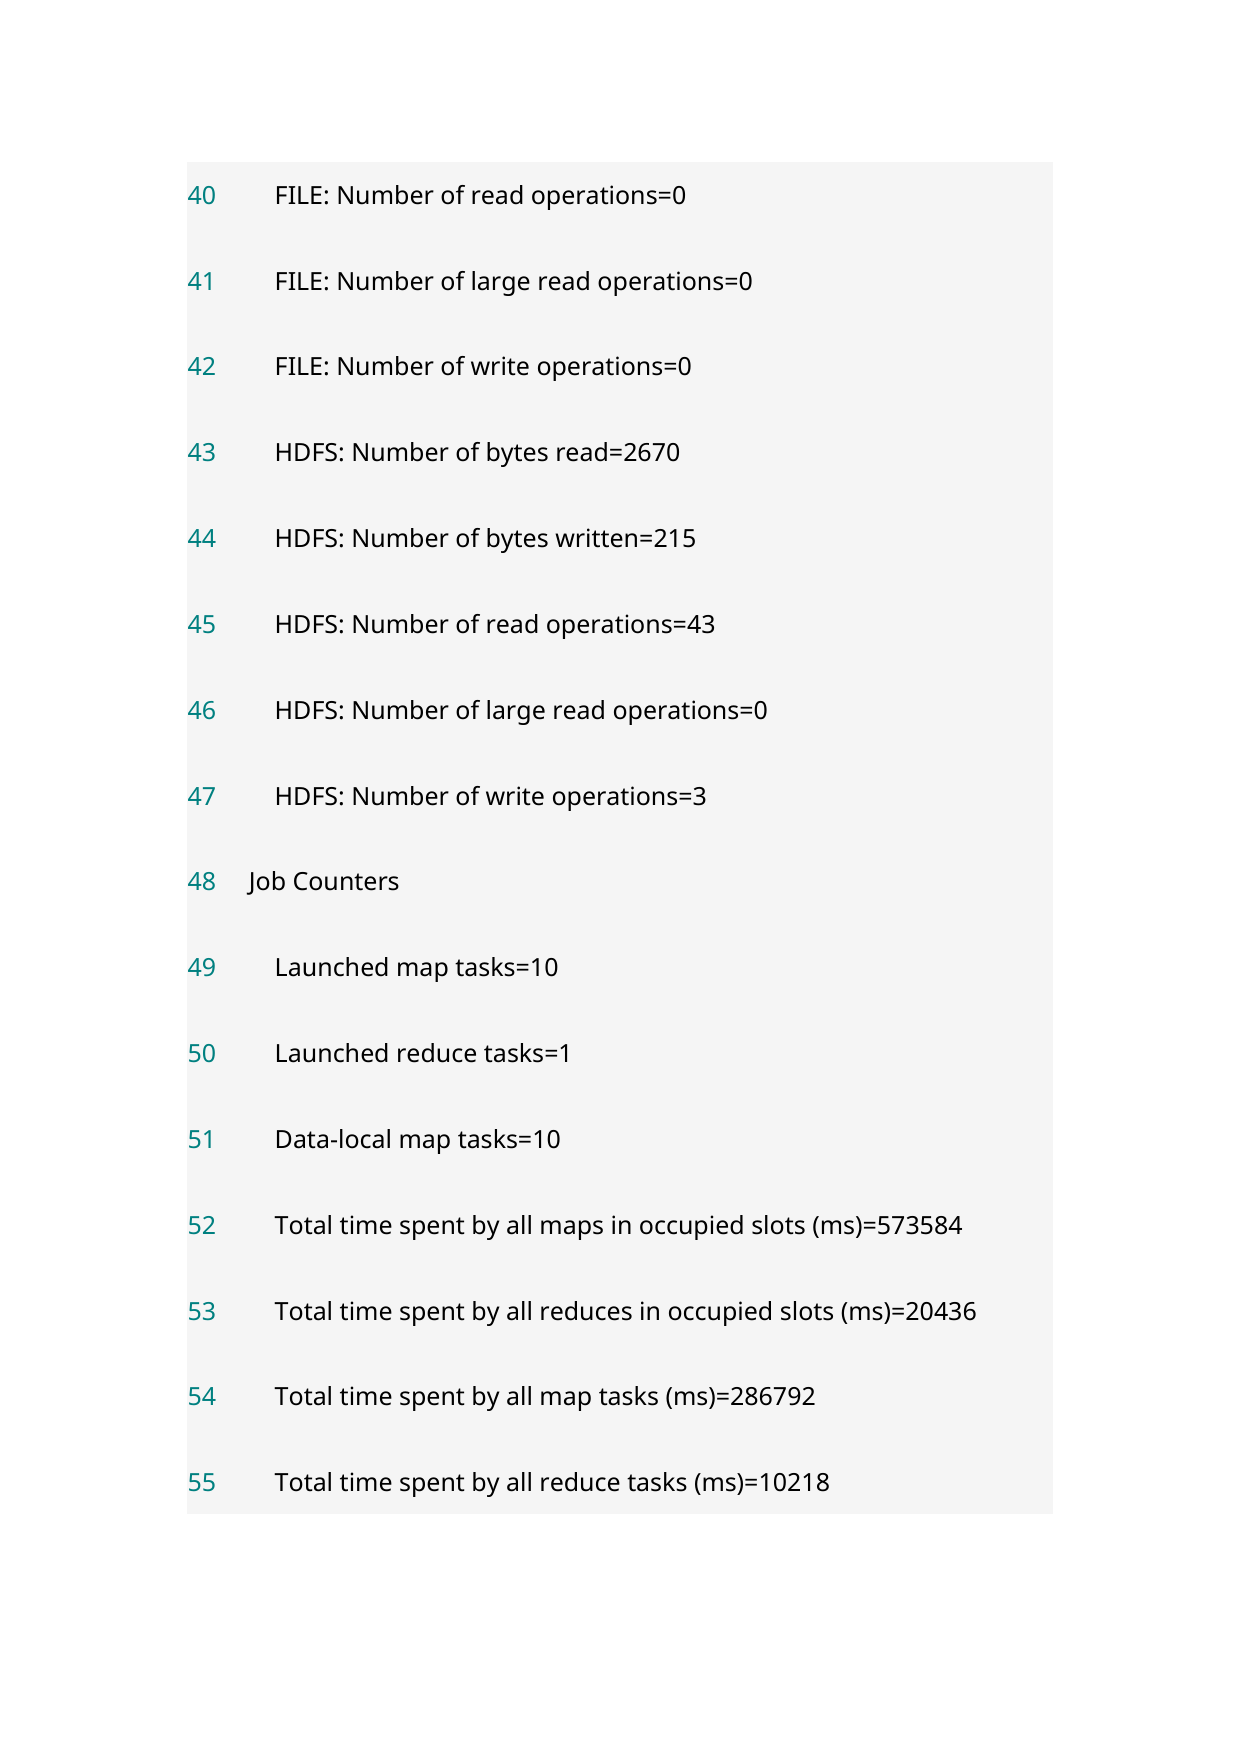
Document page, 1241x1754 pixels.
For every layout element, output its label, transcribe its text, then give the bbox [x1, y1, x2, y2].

text 46 HDFS: Number of large read operations=0 [187, 677, 1053, 742]
text 49 Launched map tasks=10 [187, 934, 1053, 999]
text 48 Job Counters [187, 849, 1053, 914]
text 41 FILE: Number of large read operations=0 [187, 248, 1053, 313]
text 47 HDFS: Number of write operations=3 [187, 763, 1053, 828]
text 44 HDFS: Number of bytes written=215 [187, 505, 1053, 570]
text 40 FILE: Number of read operations=0 [187, 162, 1053, 227]
text 45 HDFS: Number of read operations=43 [187, 591, 1053, 656]
text 43 HDFS: Number of bytes read=2670 [187, 419, 1053, 484]
text 55 Total time spent by all reduce tasks (ms)=10218 [187, 1449, 1053, 1514]
text 42 FILE: Number of write operations=0 [187, 334, 1053, 399]
text 53 Total time spent by all reduces in occupied slots (ms)=20436 [187, 1278, 1053, 1343]
text 51 Data-local map tasks=10 [187, 1106, 1053, 1171]
text 54 Total time spent by all map tasks (ms)=286792 [187, 1364, 1053, 1429]
text 52 Total time spent by all maps in occupied slots (ms)=573584 [187, 1192, 1053, 1257]
text 50 Launched reduce tasks=1 [187, 1020, 1053, 1085]
